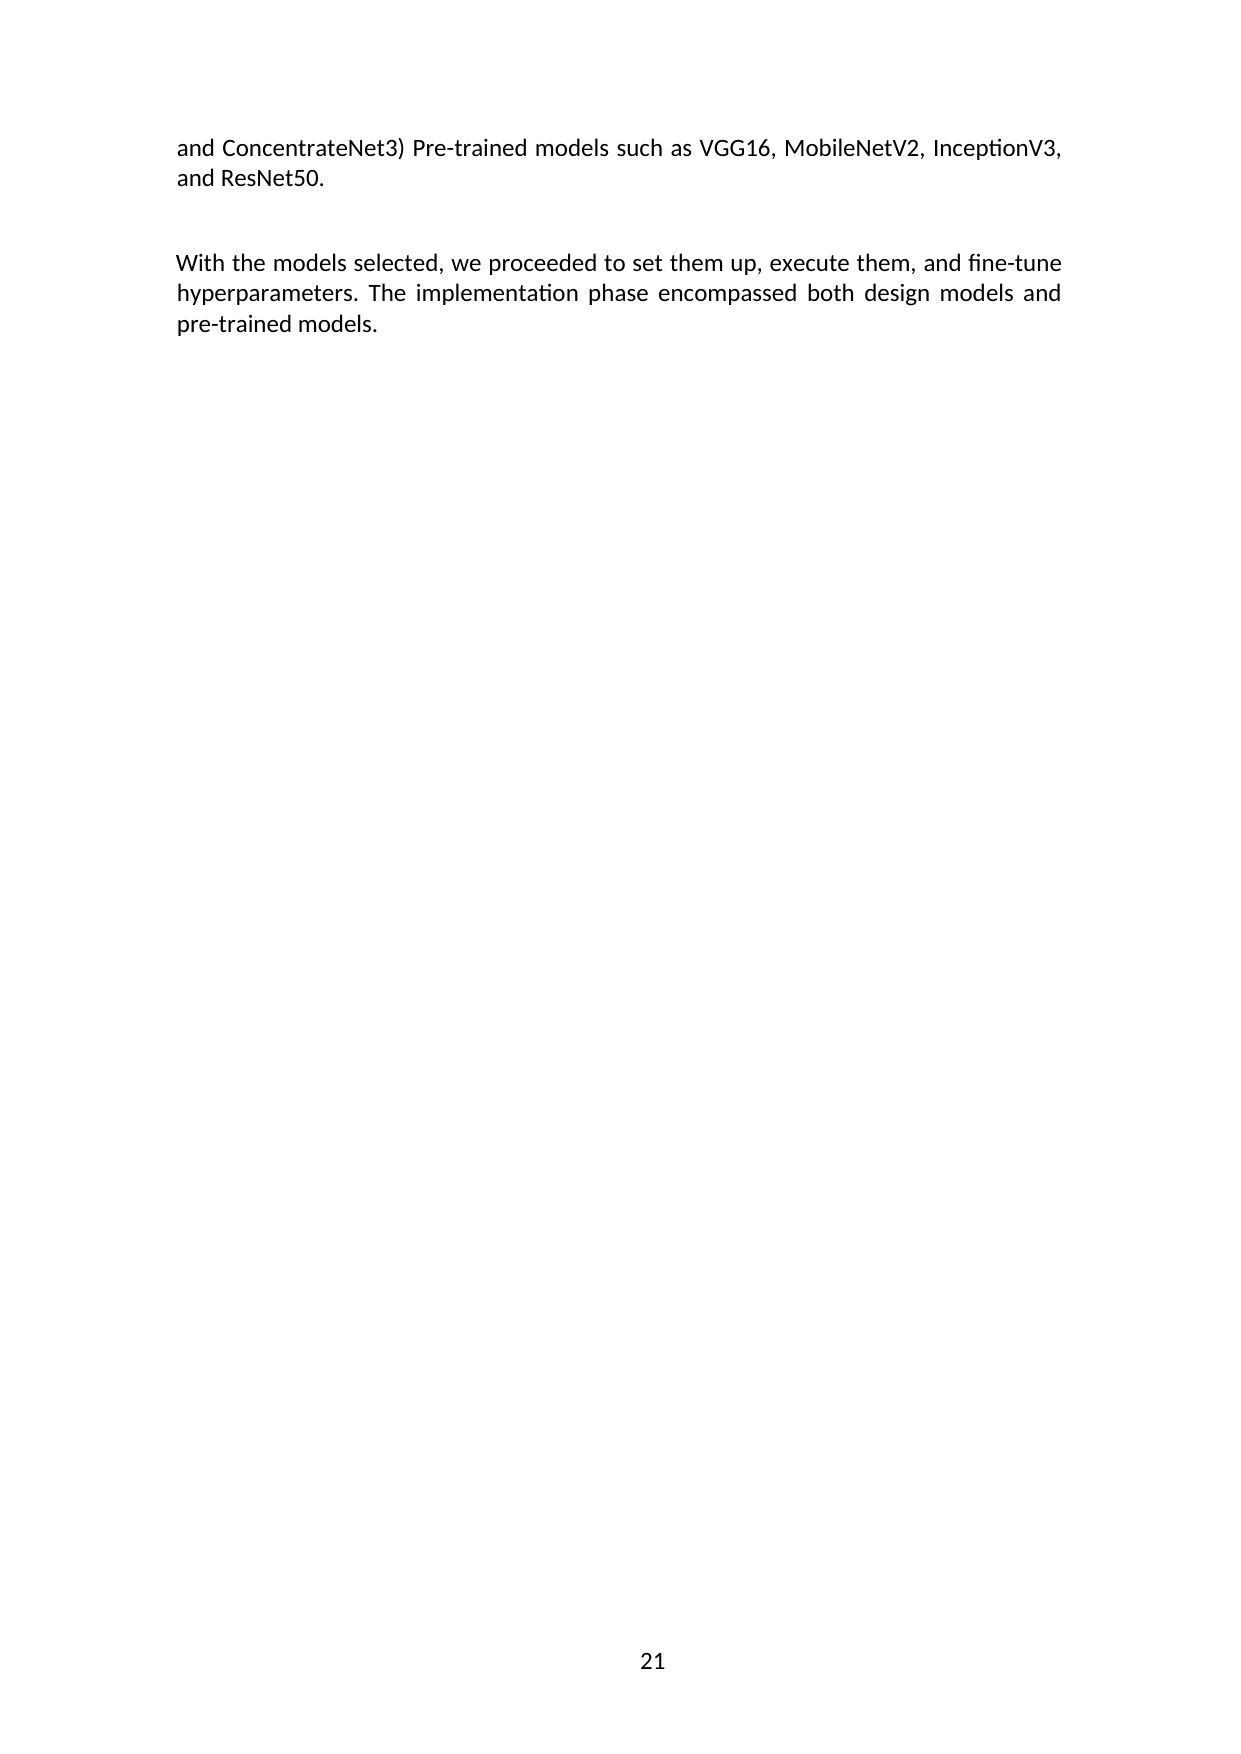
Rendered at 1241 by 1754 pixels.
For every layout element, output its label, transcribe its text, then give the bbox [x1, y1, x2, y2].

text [176, 132, 1063, 193]
text With the models selected, we proceeded to set them up, execute them, and fine-tune hyperparameters. The implementation phase encompassed both design models and pre-trained models. [176, 247, 1063, 338]
